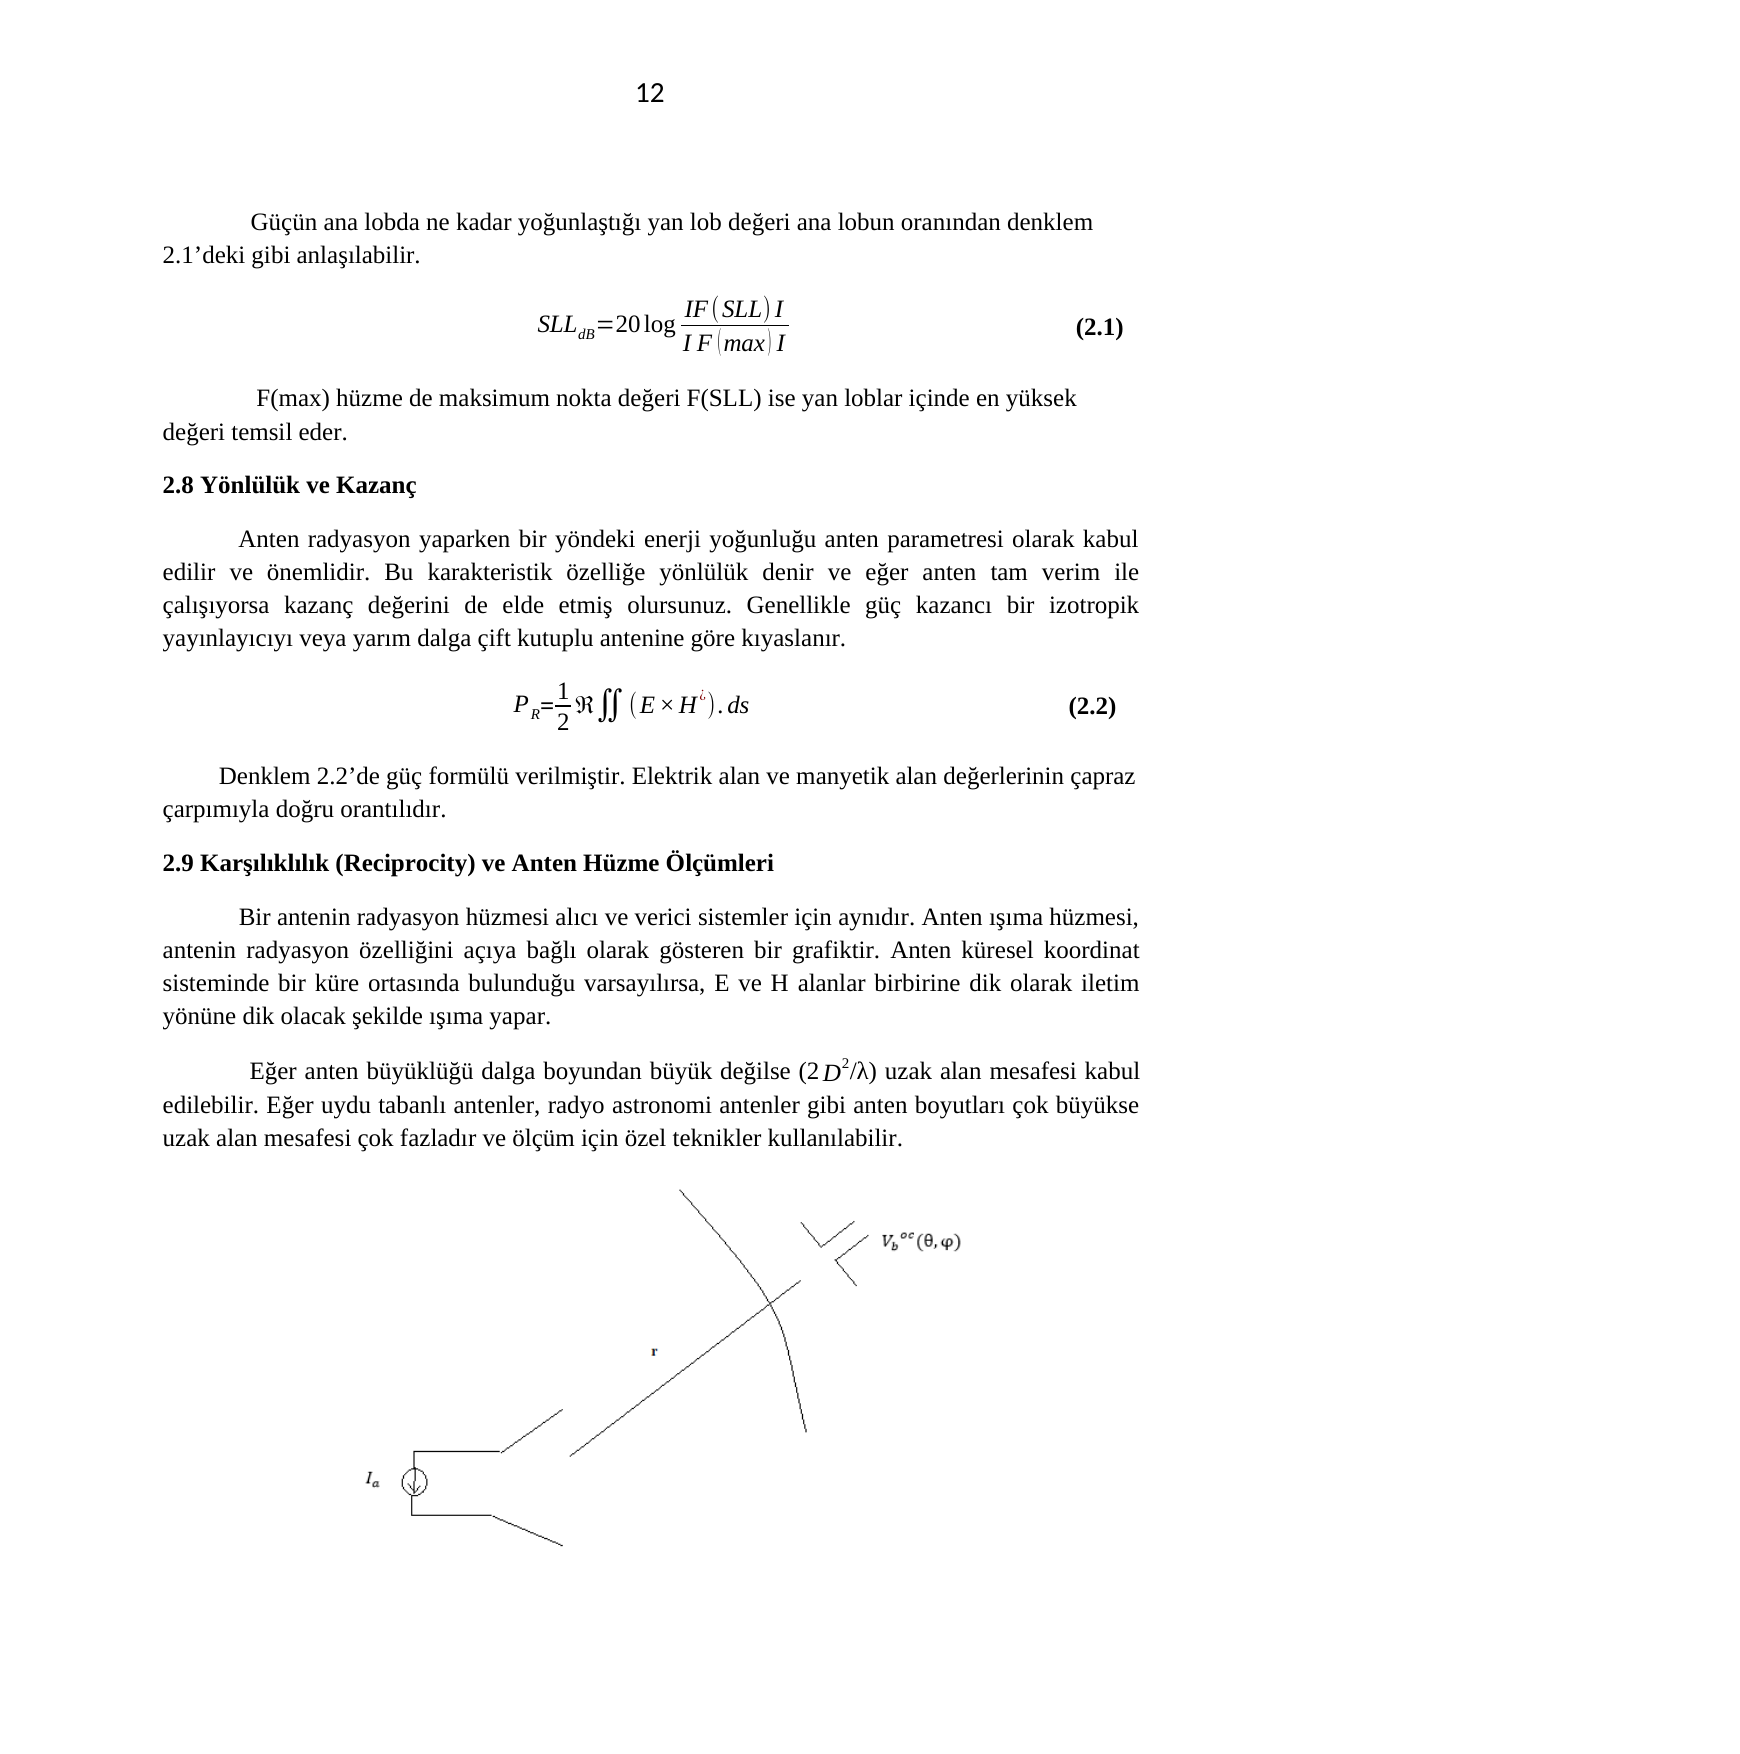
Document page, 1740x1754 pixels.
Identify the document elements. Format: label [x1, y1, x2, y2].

picture [319, 1177, 984, 1581]
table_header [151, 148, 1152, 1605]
